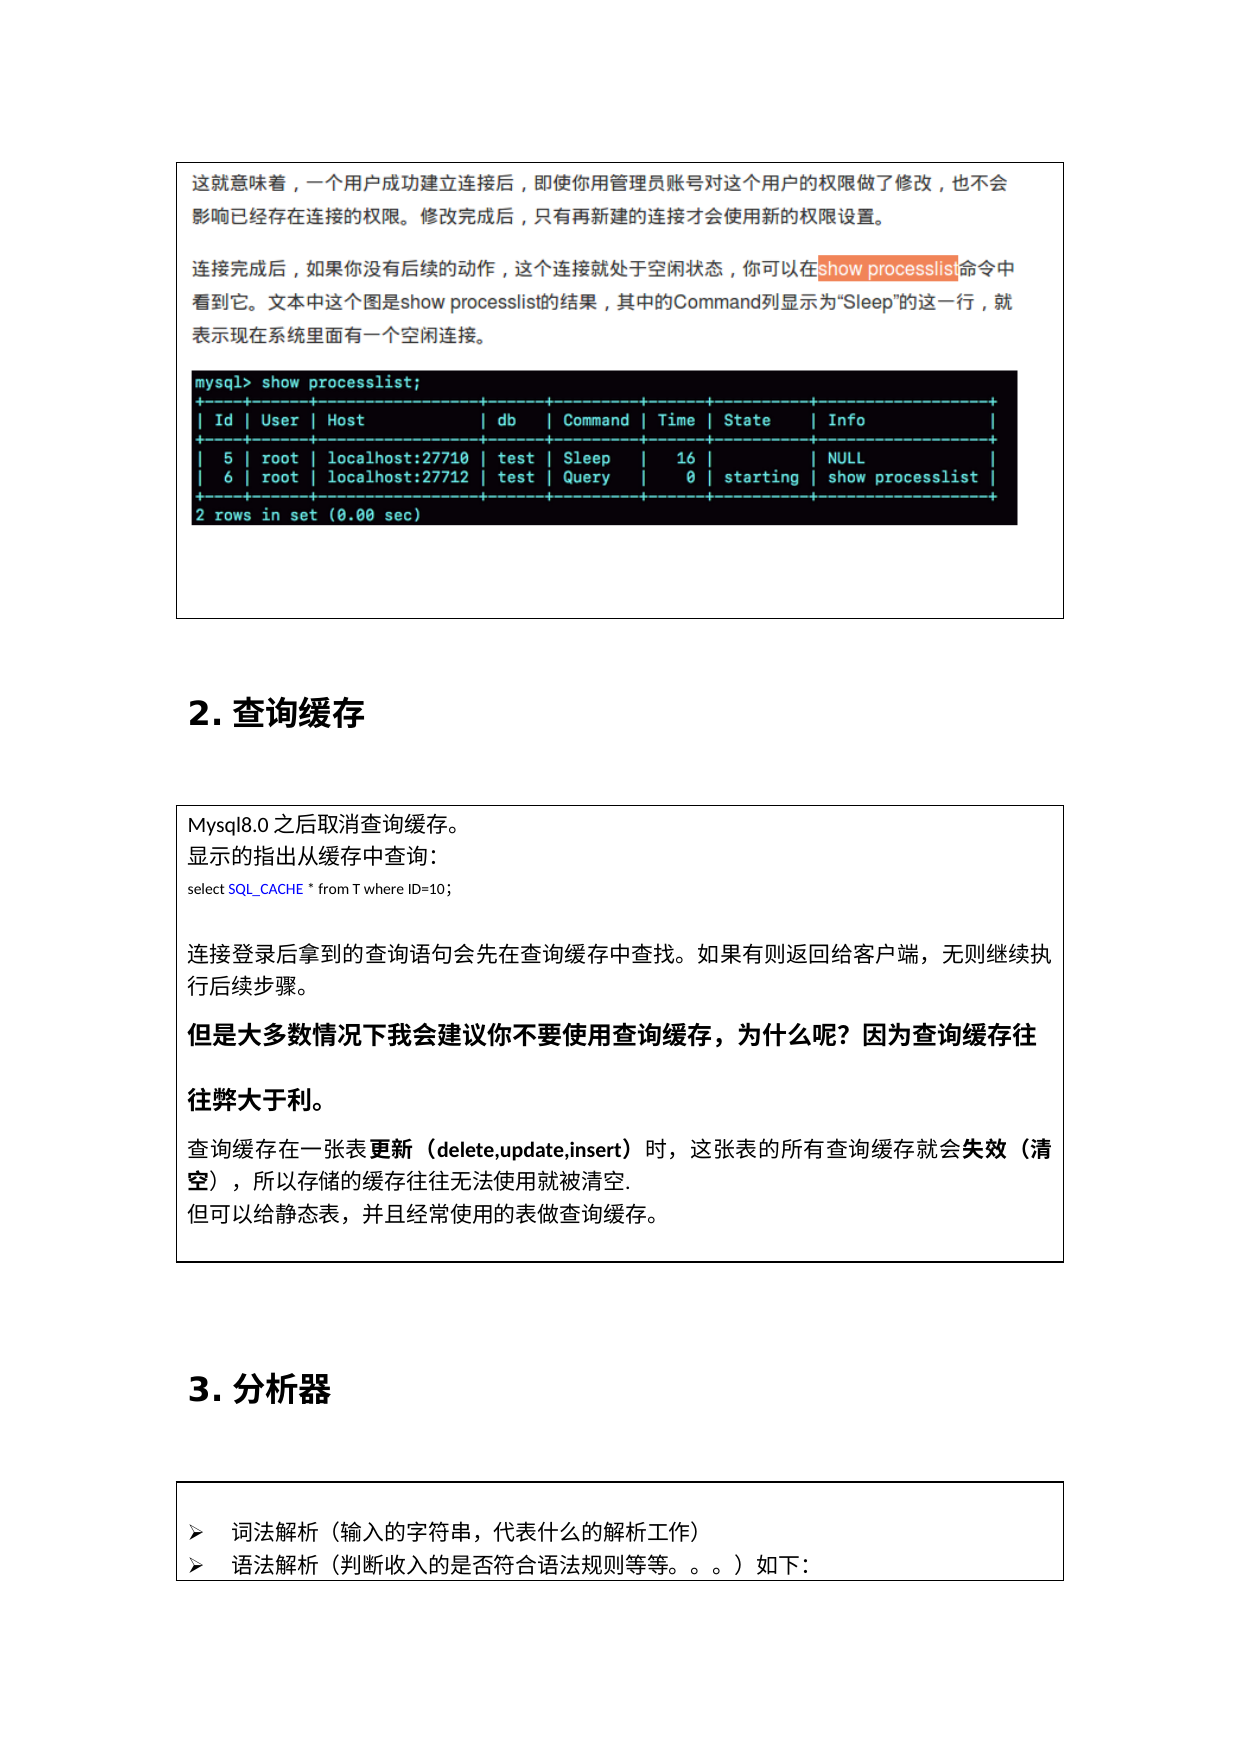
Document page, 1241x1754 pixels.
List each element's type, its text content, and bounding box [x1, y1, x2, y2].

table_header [177, 1483, 1063, 1580]
subtitle 查询缓存 [187, 679, 1053, 744]
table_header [177, 163, 1063, 618]
table_header Mysql8.0之后取消查询缓存。 显示的指出从缓存中查询： select SQL_CACHE * from T where ID=10； 连接登录后拿到的查询语句会先在查询缓存中查找。如果有则返回给客户端，无则继续执行后续步骤。 但是大多数情况下我会建议你不要使用查询缓存，为什么呢？因为查询缓存往往弊大于利。 查询缓存在一张表更新（delete,update,insert）时，这张表的所有查询缓存就会失效（清空），所以存储的缓存往往无法使用就被清空. 但可以给静态表，并且经常使用的表做查询缓存。 [177, 806, 1063, 1261]
subtitle 分析器 [187, 1354, 1053, 1419]
picture [187, 167, 1052, 549]
